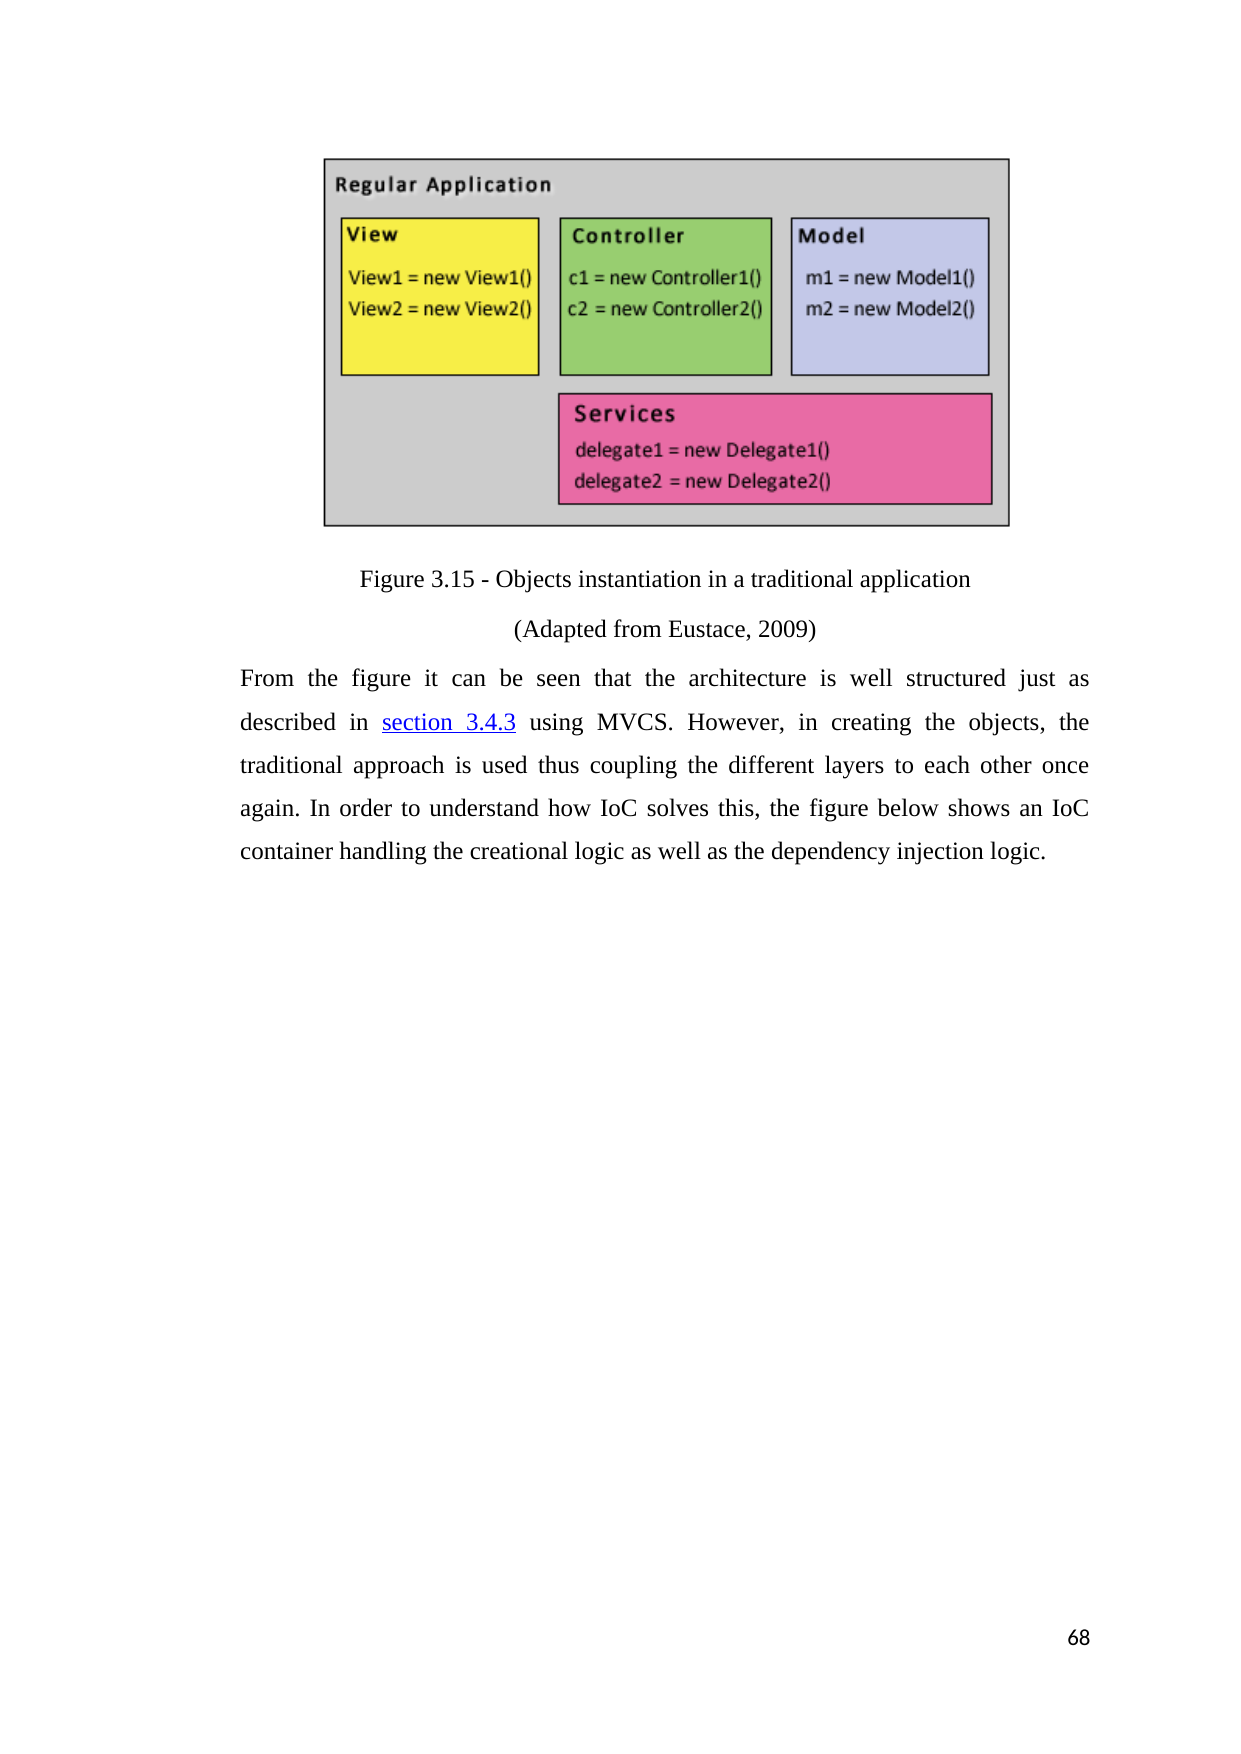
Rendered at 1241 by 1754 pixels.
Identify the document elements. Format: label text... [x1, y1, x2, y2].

text (Adapted from Eustace, 2009) [240, 614, 1090, 643]
picture [319, 150, 1012, 530]
text From the figure it can be seen that the architecture is well structured just as described in section 3.4.3 using MVCS. However, in creating the objects, the traditional approach is used thus coupling the different layers to each other once again. In order to understand how IoC solves this, the figure below shows an IoC container handling the creational logic as well as the dependency injection logic. [240, 663, 1090, 865]
